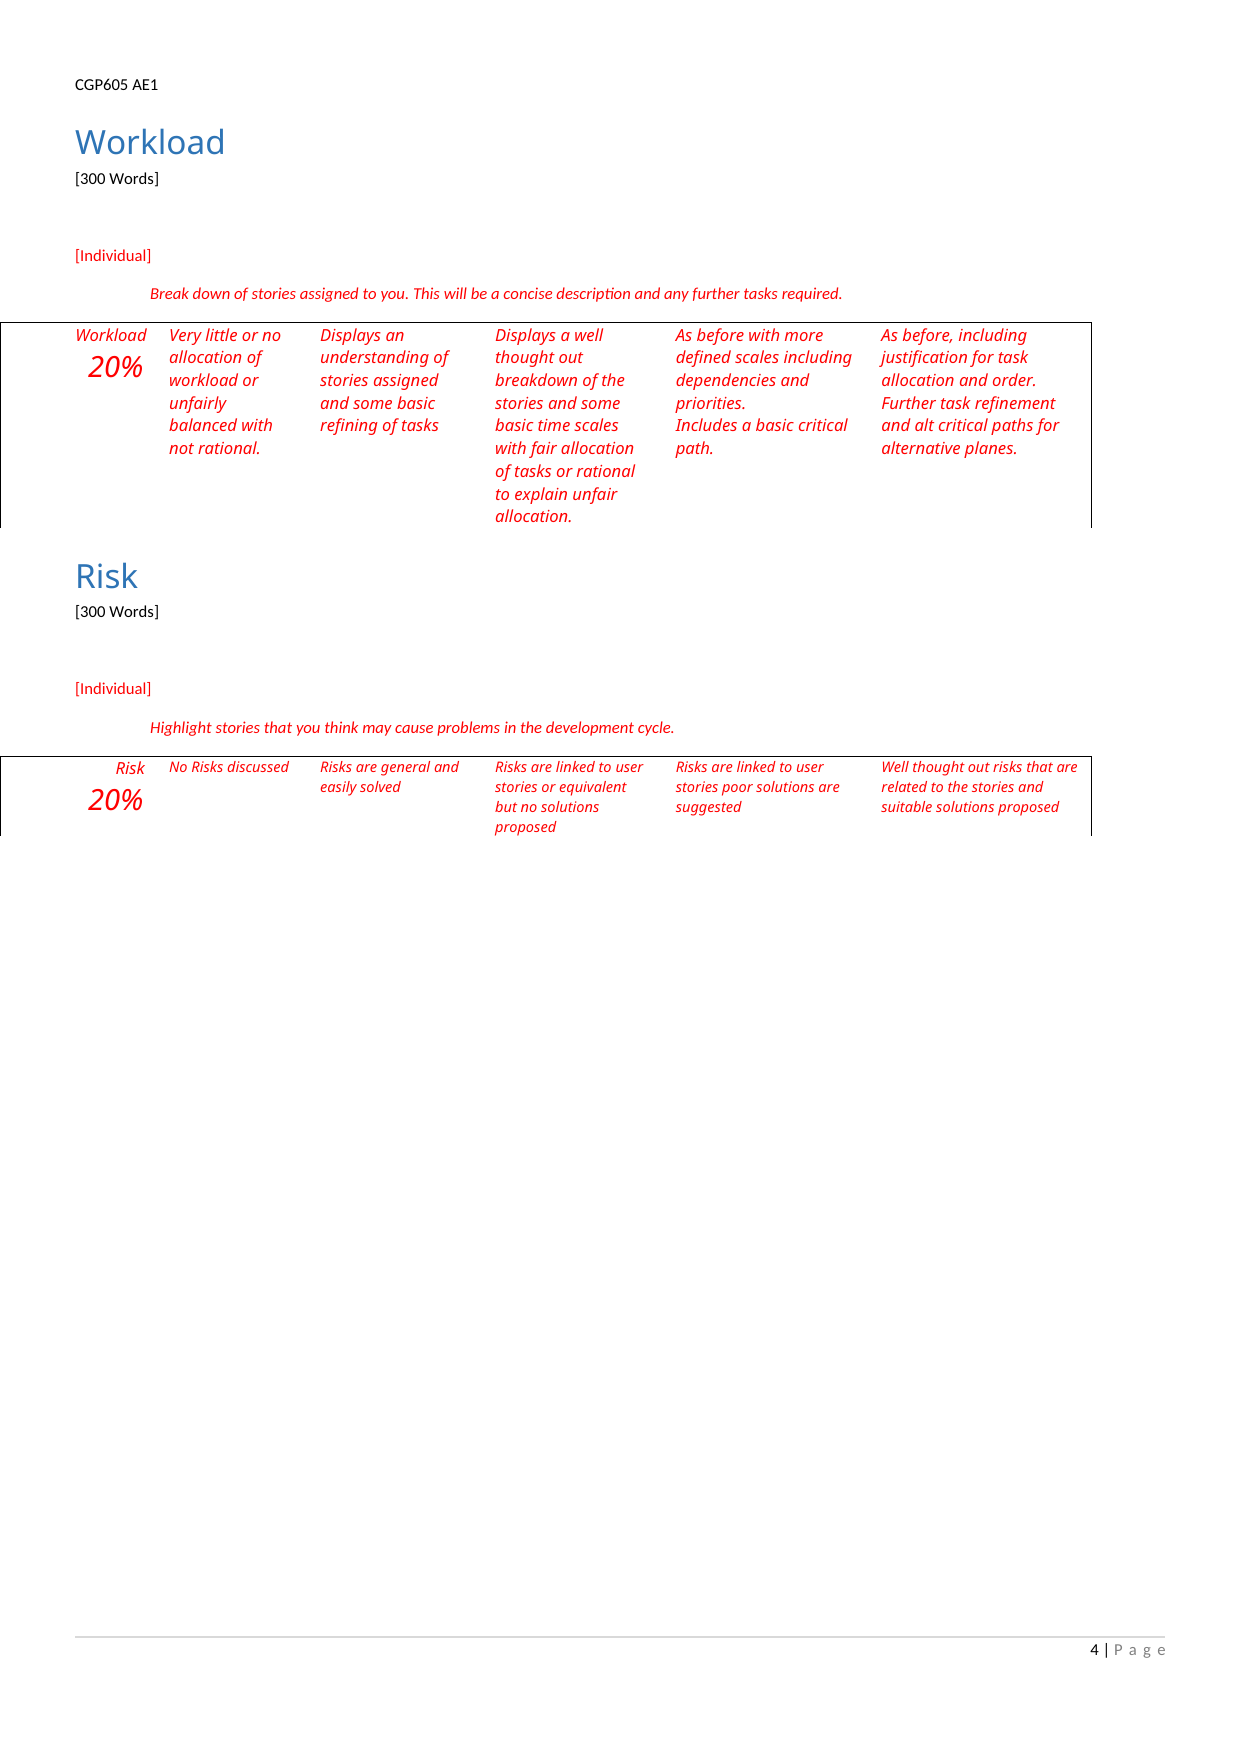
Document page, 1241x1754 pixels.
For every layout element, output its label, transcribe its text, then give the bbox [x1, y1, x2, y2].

subtitle Risk [75, 553, 1165, 598]
table_header Risks are general and easily solved [309, 757, 484, 836]
table_header Risk 20% [1, 757, 158, 836]
text Highlight stories that you think may cause problems in the development cycle. [75, 717, 1165, 737]
text [Individual] [75, 245, 1165, 265]
text [Individual] [75, 679, 1165, 699]
table_header Well thought out risks that are related to the stories and suitable solutions proposed [870, 757, 1091, 836]
text [300 Words] [75, 168, 1165, 188]
table_header Displays an understanding of stories assigned and some basic refining of tasks [309, 323, 484, 528]
table_header Displays a well thought out breakdown of the stories and some basic time scales with fair allocation of tasks or rational to explain unfair allocation. [484, 323, 664, 528]
text Break down of stories assigned to you. This will be a concise description and any further tasks required. [75, 284, 1165, 304]
table_header As before, including justification for task allocation and order. Further task refinement and alt critical paths for alternative planes. [870, 323, 1091, 528]
subtitle Workload [75, 119, 1165, 164]
table_header Very little or no allocation of workload or unfairly balanced with not rational. [158, 323, 309, 528]
table_header No Risks discussed [158, 757, 309, 836]
table_header As before with more defined scales including dependencies and priorities. Includes a basic critical path. [664, 323, 870, 528]
text [300 Words] [75, 602, 1165, 622]
table_header Workload 20% [1, 323, 158, 528]
table_header Risks are linked to user stories or equivalent but no solutions proposed [484, 757, 664, 836]
table_header Risks are linked to user stories poor solutions are suggested [664, 757, 870, 836]
